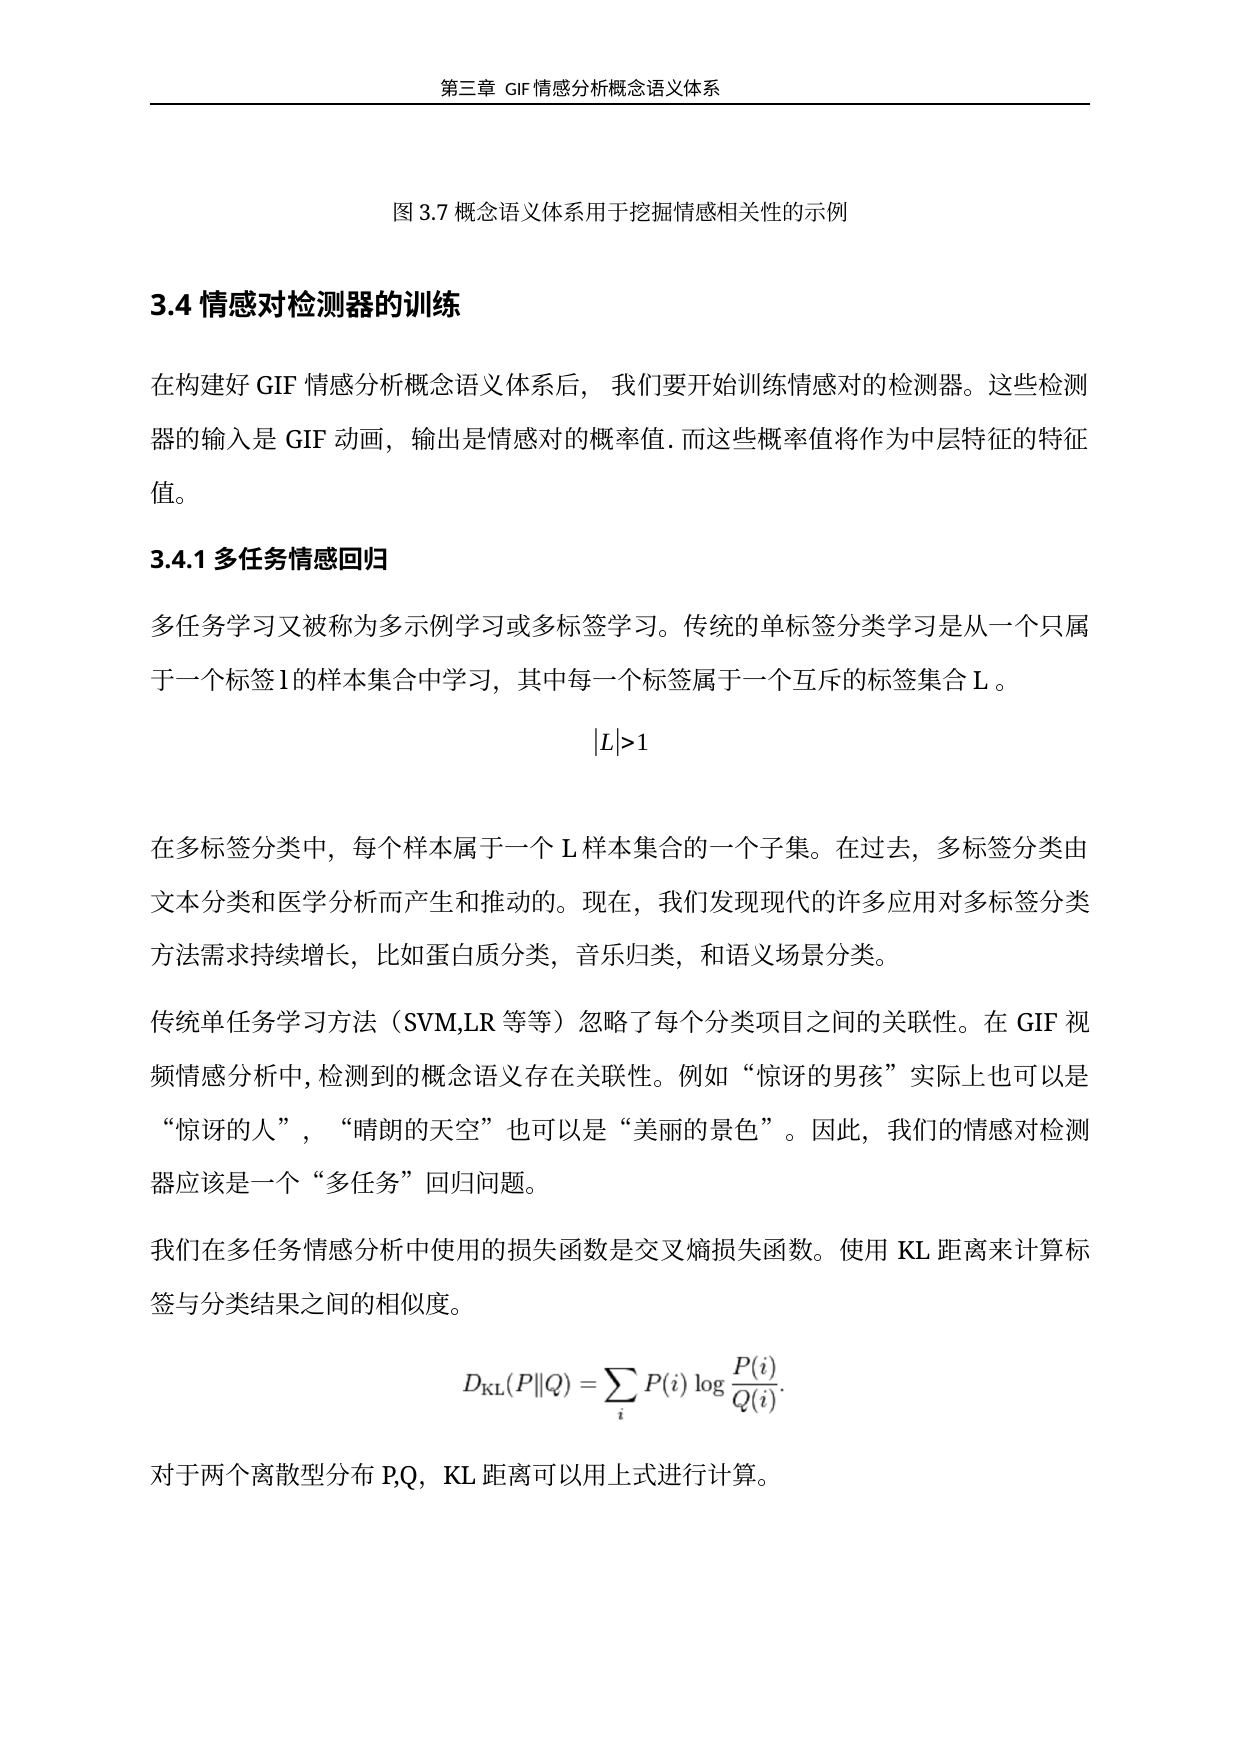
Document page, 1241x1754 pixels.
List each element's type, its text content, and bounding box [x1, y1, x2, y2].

picture [438, 1350, 802, 1427]
text 在多标签分类中，每个样本属于一个L样本集合的一个子集。在过去，多标签分类由文本分类和医学分析而产生和推动的。现在，我们发现现代的许多应用对多标签分类方法需求持续增长，比如蛋白质分类，音乐归类，和语义场景分类。 [150, 828, 1090, 972]
text 传统单任务学习方法（SVM,LR 等等）忽略了每个分类项目之间的关联性。在 GIF 视频情感分析中, 检测到的概念语义存在关联性。例如“惊讶的男孩”实际上也可以是“惊讶的人”，“晴朗的天空”也可以是“美丽的景色”。因此，我们的情感对检测器应该是一个“多任务”回归问题。 [150, 1002, 1090, 1200]
text 在构建好GIF 情感分析概念语义体系后， 我们要开始训练情感对的检测器。这些检测器的输入是 GIF 动画，输出是情感对的概率值. 而这些概率值将作为中层特征的特征值。 [150, 366, 1090, 509]
text 3.4.1 多任务情感回归 [150, 540, 1090, 576]
text 3.4 情感对检测器的训练 [150, 282, 1090, 324]
text 多任务学习又被称为多示例学习或多标签学习。传统的单标签分类学习是从一个只属于一个标签l的样本集合中学习，其中每一个标签属于一个互斥的标签集合L 。 [150, 607, 1090, 697]
text 我们在多任务情感分析中使用的损失函数是交叉熵损失函数。使用 KL 距离来计算标签与分类结果之间的相似度。 [150, 1231, 1090, 1320]
text 对于两个离散型分布 P,Q，KL 距离可以用上式进行计算。 [150, 1456, 1090, 1492]
text 图3.7 概念语义体系用于挖掘情感相关性的示例 [150, 195, 1090, 226]
